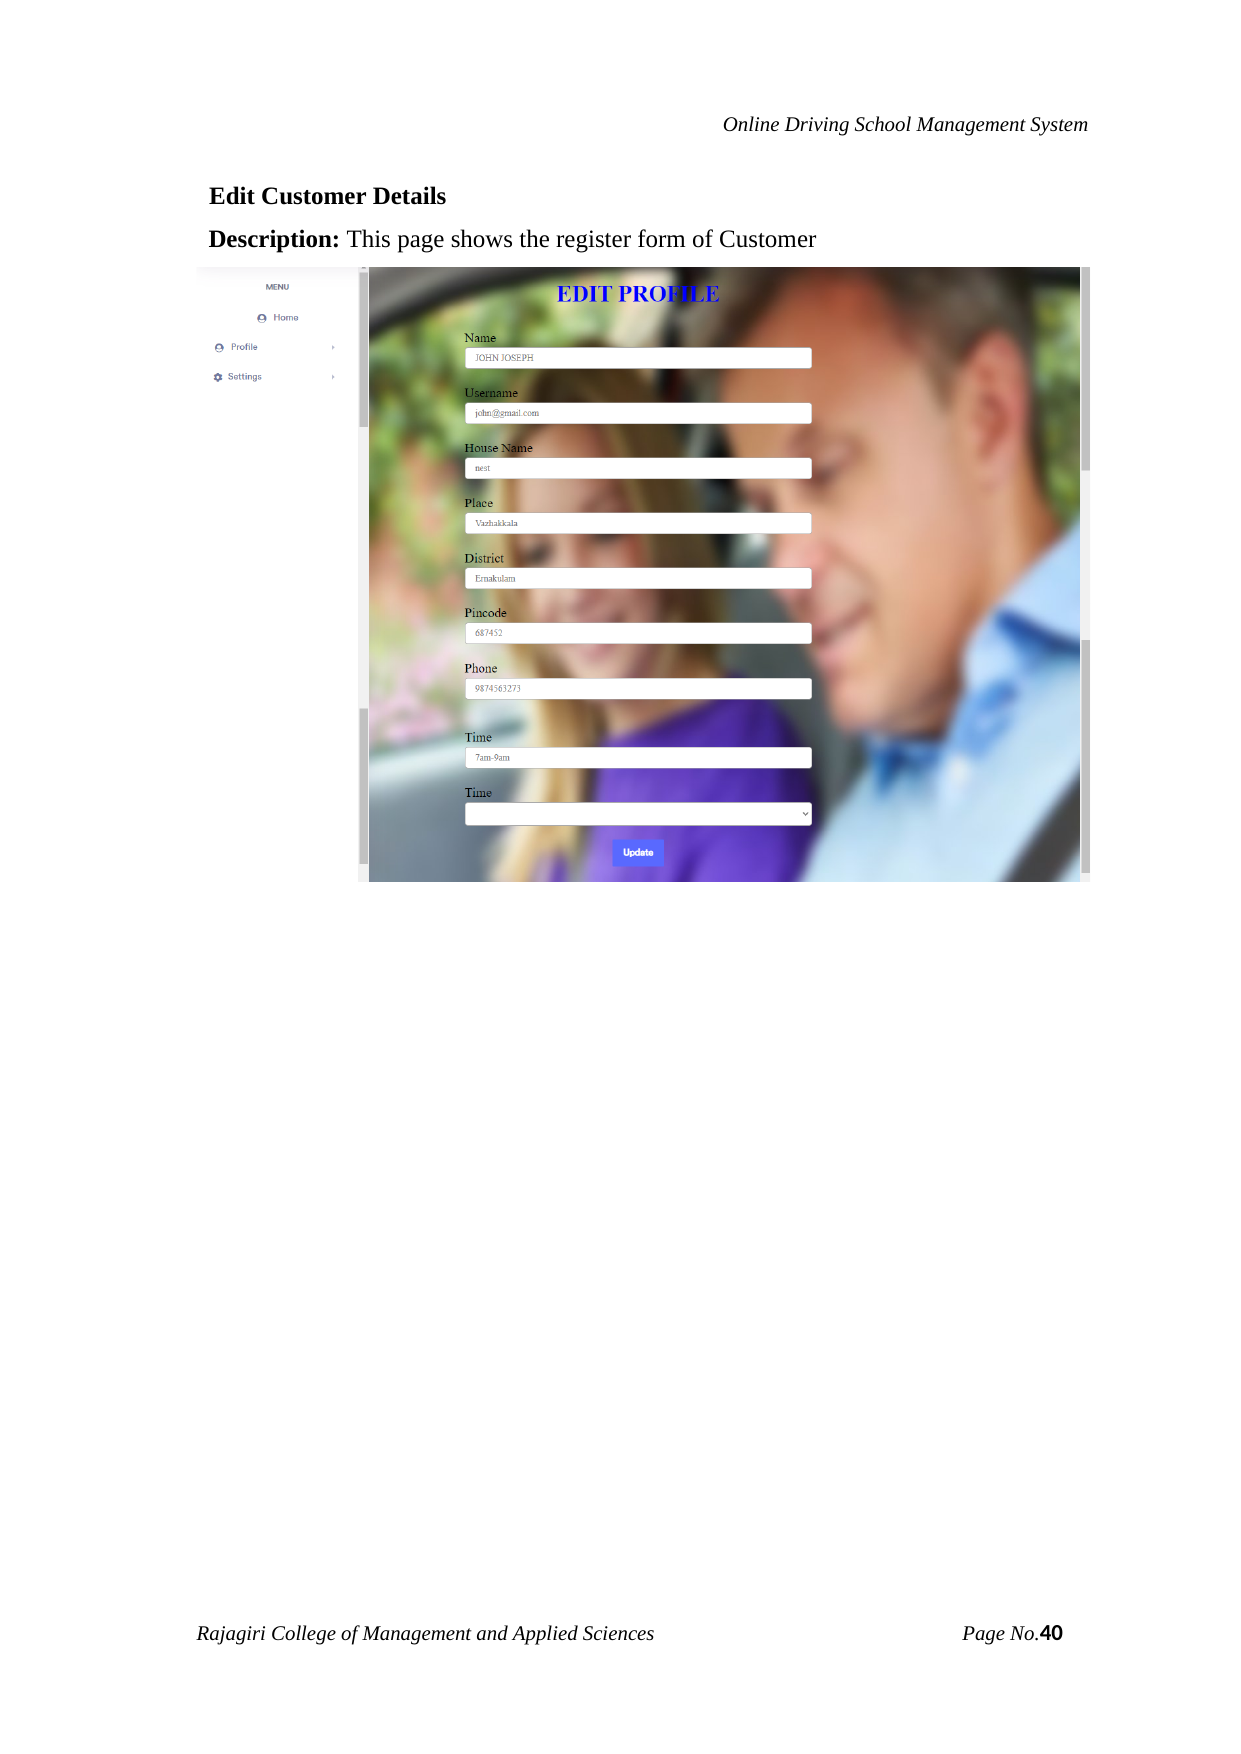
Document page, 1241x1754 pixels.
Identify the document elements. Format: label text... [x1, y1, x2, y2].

text Edit Customer Details [196, 181, 1090, 210]
text Description: This page shows the register form of Customer [208, 224, 1090, 253]
picture [196, 267, 1091, 882]
